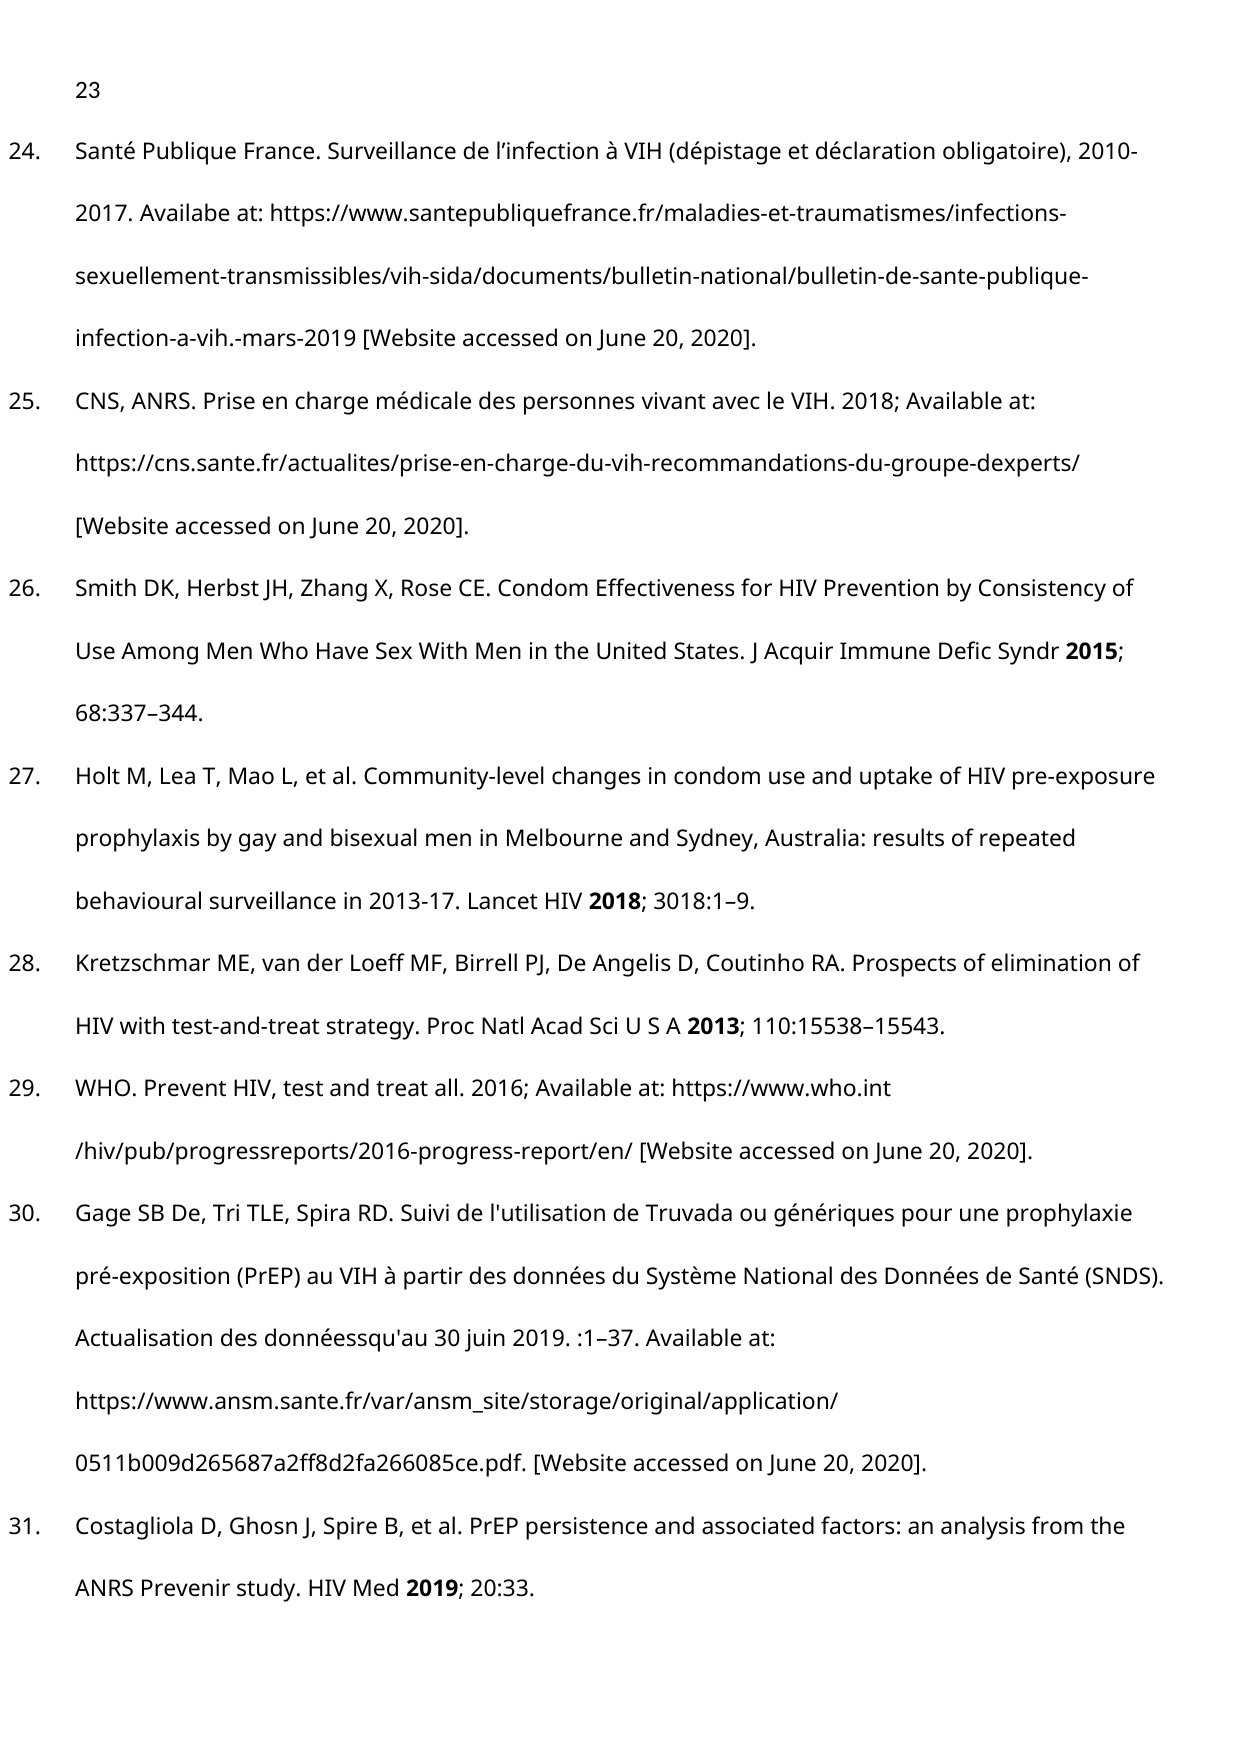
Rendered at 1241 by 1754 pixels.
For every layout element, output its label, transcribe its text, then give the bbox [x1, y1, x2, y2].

text 27. Holt M, Lea T, Mao L, et al. Community-level changes in condom use and uptake of HIV pre-exposure prophylaxis by gay and bisexual men in Melbourne and Sydney, Australia: results of repeated behavioural surveillance in 2013-17. Lancet HIV 2018; 3018:1–9. [8, 760, 1165, 916]
text 30. Gage SB De, Tri TLE, Spira RD. Suivi de l'utilisation de Truvada ou génériques pour une prophylaxie pré-exposition (PrEP) au VIH à partir des données du Système National des Données de Santé (SNDS). Actualisation des donnéessqu'au 30 juin 2019. :1–37. Available at: https://www.ansm.sante.fr/var/ansm_site/storage/original/application/0511b009d265687a2ff8d2fa266085ce.pdf. [Website accessed on June 20, 2020]. [8, 1197, 1165, 1479]
text 28. Kretzschmar ME, van der Loeff MF, Birrell PJ, De Angelis D, Coutinho RA. Prospects of elimination of HIV with test-and-treat strategy. Proc Natl Acad Sci U S A 2013; 110:15538–15543. [8, 947, 1165, 1041]
text 31. Costagliola D, Ghosn J, Spire B, et al. PrEP persistence and associated factors: an analysis from the ANRS Prevenir study. HIV Med 2019; 20:33. [8, 1510, 1165, 1604]
text 29. WHO. Prevent HIV, test and treat all. 2016; Available at: https://www.who.int /hiv/pub/progressreports/2016-progress-report/en/ [Website accessed on June 20, 2020]. [8, 1072, 1165, 1166]
text 25. CNS, ANRS. Prise en charge médicale des personnes vivant avec le VIH. 2018; Available at: https://cns.sante.fr/actualites/prise-en-charge-du-vih-recommandations-du-groupe-dexperts/ [Website accessed on June 20, 2020]. [8, 385, 1165, 541]
text 24. Santé Publique France. Surveillance de l’infection à VIH (dépistage et déclaration obligatoire), 2010-2017. Availabe at: https://www.santepubliquefrance.fr/maladies-et-traumatismes/infections-sexuellement-transmissibles/vih-sida/documents/bulletin-national/bulletin-de-sante-publique-infection-a-vih.-mars-2019 [Website accessed on June 20, 2020]. [8, 135, 1165, 354]
text 26. Smith DK, Herbst JH, Zhang X, Rose CE. Condom Effectiveness for HIV Prevention by Consistency of Use Among Men Who Have Sex With Men in the United States. J Acquir Immune Defic Syndr 2015; 68:337–344. [8, 572, 1165, 729]
